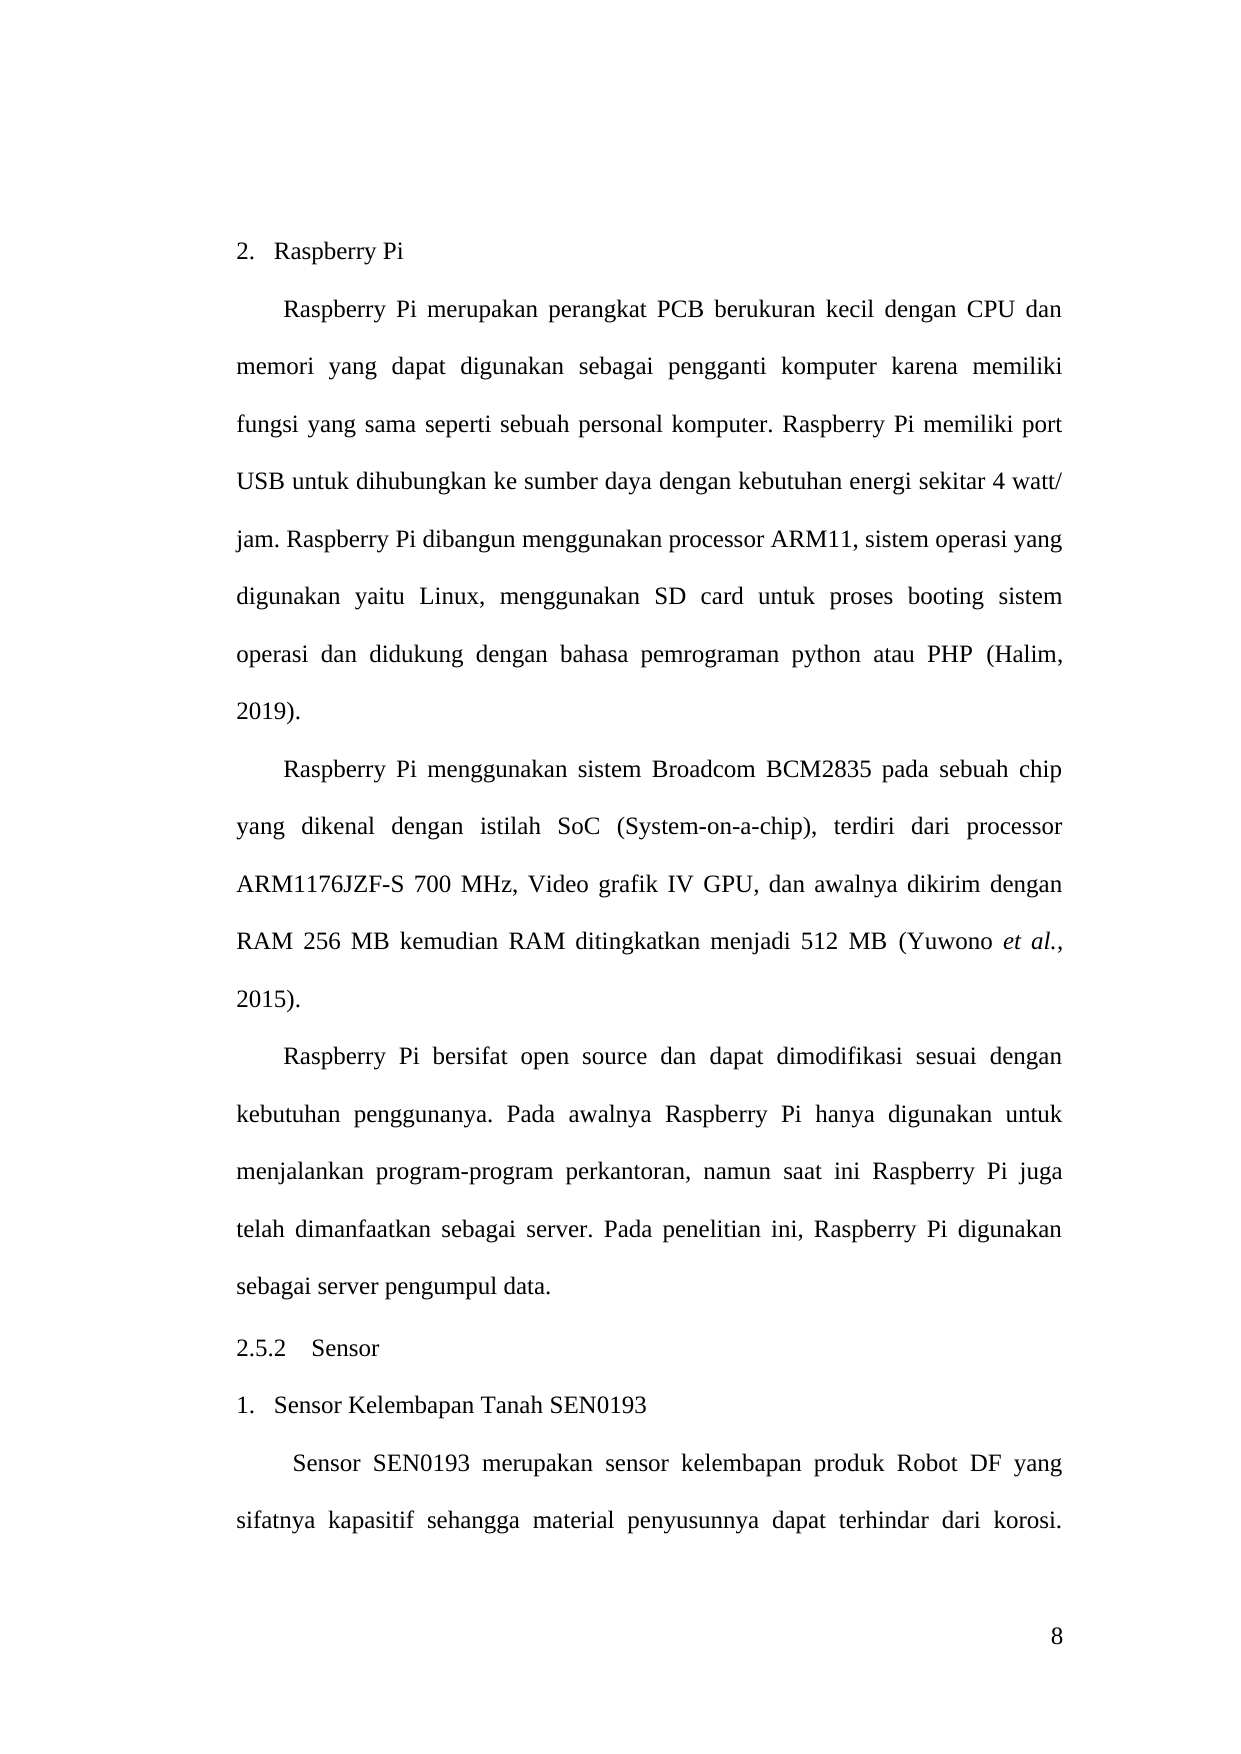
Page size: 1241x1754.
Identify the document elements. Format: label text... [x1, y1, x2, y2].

list Raspberry Pi menggunakan sistem Broadcom BCM2835 pada sebuah chip yang dikenal dengan istilah SoC (System-on-a-chip), terdiri dari processor ARM1176JZF-S 700 MHz, Video grafik IV GPU, dan awalnya dikirim dengan RAM 256 MB kemudian RAM ditingkatkan menjadi 512 MB (Yuwono et al., 2015). [236, 754, 1063, 1012]
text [236, 1448, 1063, 1534]
list Raspberry Pi merupakan perangkat PCB berukuran kecil dengan CPU dan memori yang dapat digunakan sebagai pengganti komputer karena memiliki fungsi yang sama seperti sebuah personal komputer. Raspberry Pi memiliki port USB untuk dihubungkan ke sumber daya dengan kebutuhan energi sekitar 4 watt/ jam. Raspberry Pi dibangun menggunakan processor ARM11, sistem operasi yang digunakan yaitu Linux, menggunakan SD card untuk proses booting sistem operasi dan didukung dengan bahasa pemrograman python atau PHP (Halim, 2019). [236, 294, 1063, 725]
subtitle Sensor [236, 1333, 1063, 1362]
list Sensor Kelembapan Tanah SEN0193 [236, 1390, 1063, 1419]
list Raspberry Pi [236, 236, 1063, 265]
list Raspberry Pi bersifat open source dan dapat dimodifikasi sesuai dengan kebutuhan penggunanya. Pada awalnya Raspberry Pi hanya digunakan untuk menjalankan program-program perkantoran, namun saat ini Raspberry Pi juga telah dimanfaatkan sebagai server. Pada penelitian ini, Raspberry Pi digunakan sebagai server pengumpul data. [236, 1041, 1063, 1300]
